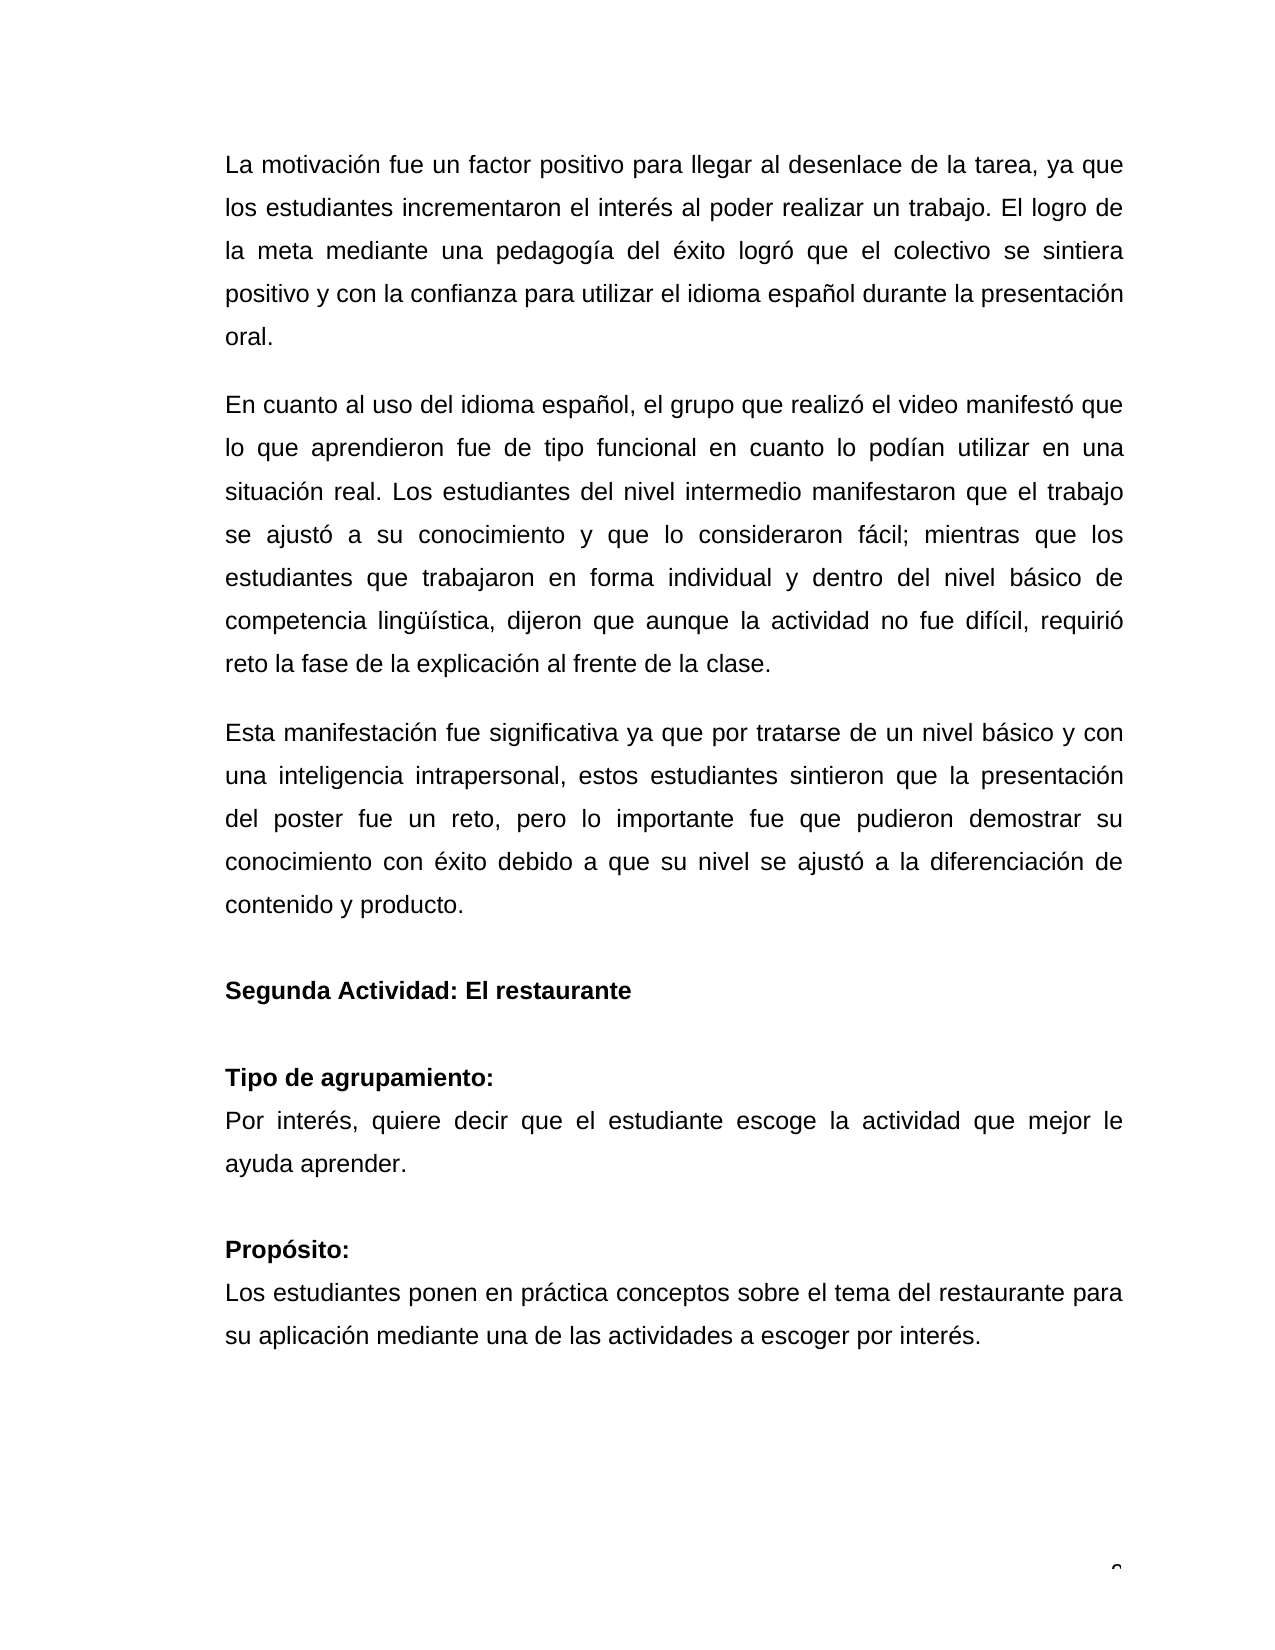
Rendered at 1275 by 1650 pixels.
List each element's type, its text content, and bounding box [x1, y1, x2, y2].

text Esta manifestación fue significativa ya que por tratarse de un nivel básico y con una inteligencia intrapersonal, estos estudiantes sintieron que la presentación del poster fue un reto, pero lo importante fue que pudieron demostrar su conocimiento con éxito debido a que su nivel se ajustó a la diferenciación de contenido y producto. [225, 717, 1125, 919]
subtitle Propósito: [225, 1235, 1275, 1264]
text En cuanto al uso del idioma español, el grupo que realizó el video manifestó que lo que aprendieron fue de tipo funcional en cuanto lo podían utilizar en una situación real. Los estudiantes del nivel intermedio manifestaron que el trabajo se ajustó a su conocimiento y que lo consideraron fácil; mientras que los estudiantes que trabajaron en forma individual y dentro del nivel básico de competencia lingüística, dijeron que aunque la actividad no fue difícil, requirió reto la fase de la explicación al frente de la clase. [225, 390, 1126, 678]
text Los estudiantes ponen en práctica conceptos sobre el tema del restaurante para su aplicación mediante una de las actividades a escoger por interés. [225, 1278, 1125, 1350]
subtitle Segunda Actividad: El restaurante [225, 976, 1275, 1005]
text La motivación fue un factor positivo para llegar al desenlace de la tarea, ya que los estudiantes incrementaron el interés al poder realizar un trabajo. El logro de la meta mediante una pedagogía del éxito logró que el colectivo se sintiera positivo y con la confianza para utilizar el idioma español durante la presentación oral. [225, 150, 1126, 351]
text Por interés, quiere decir que el estudiante escoge la actividad que mejor le ayuda aprender. [225, 1106, 1124, 1177]
text Tipo de agrupamiento: [225, 1063, 1275, 1091]
